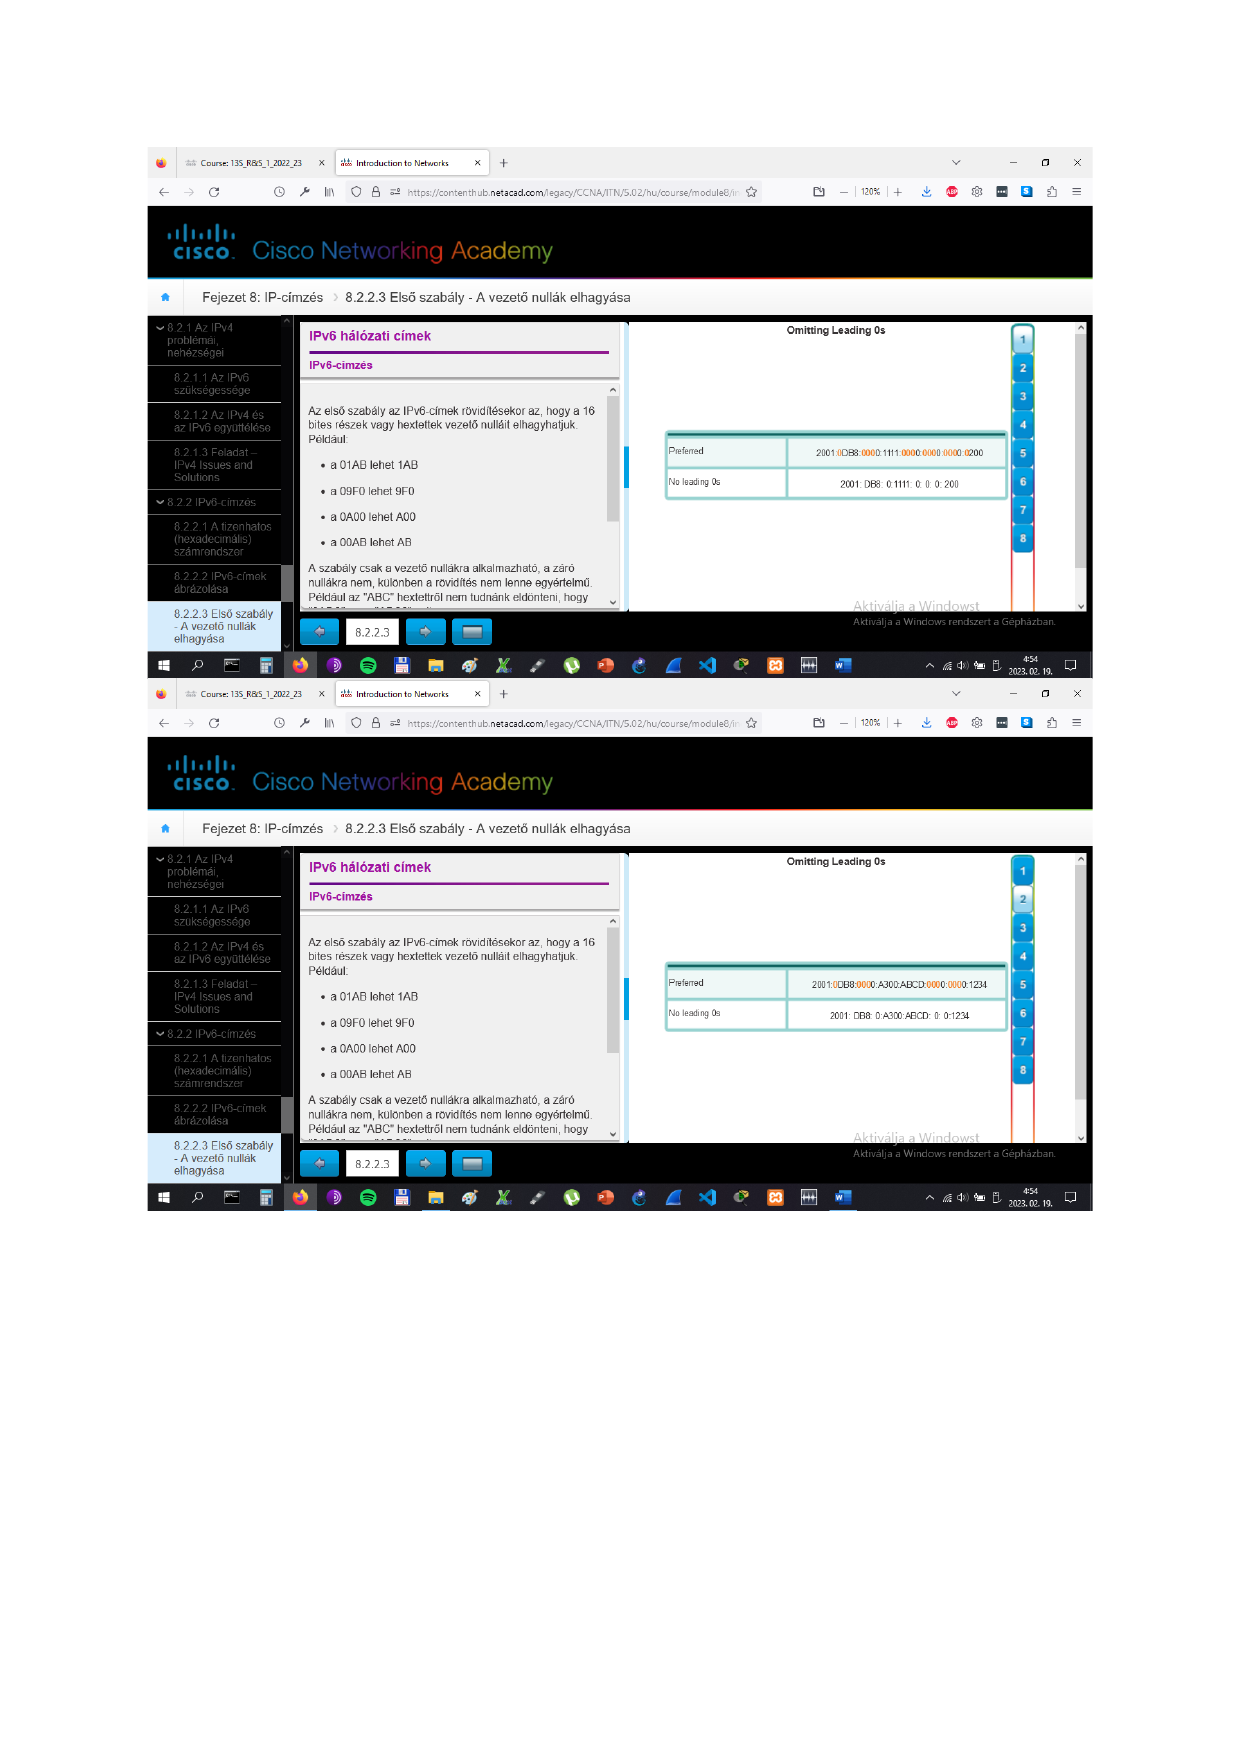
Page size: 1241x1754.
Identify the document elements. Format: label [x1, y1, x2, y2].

picture [147, 147, 1093, 1211]
